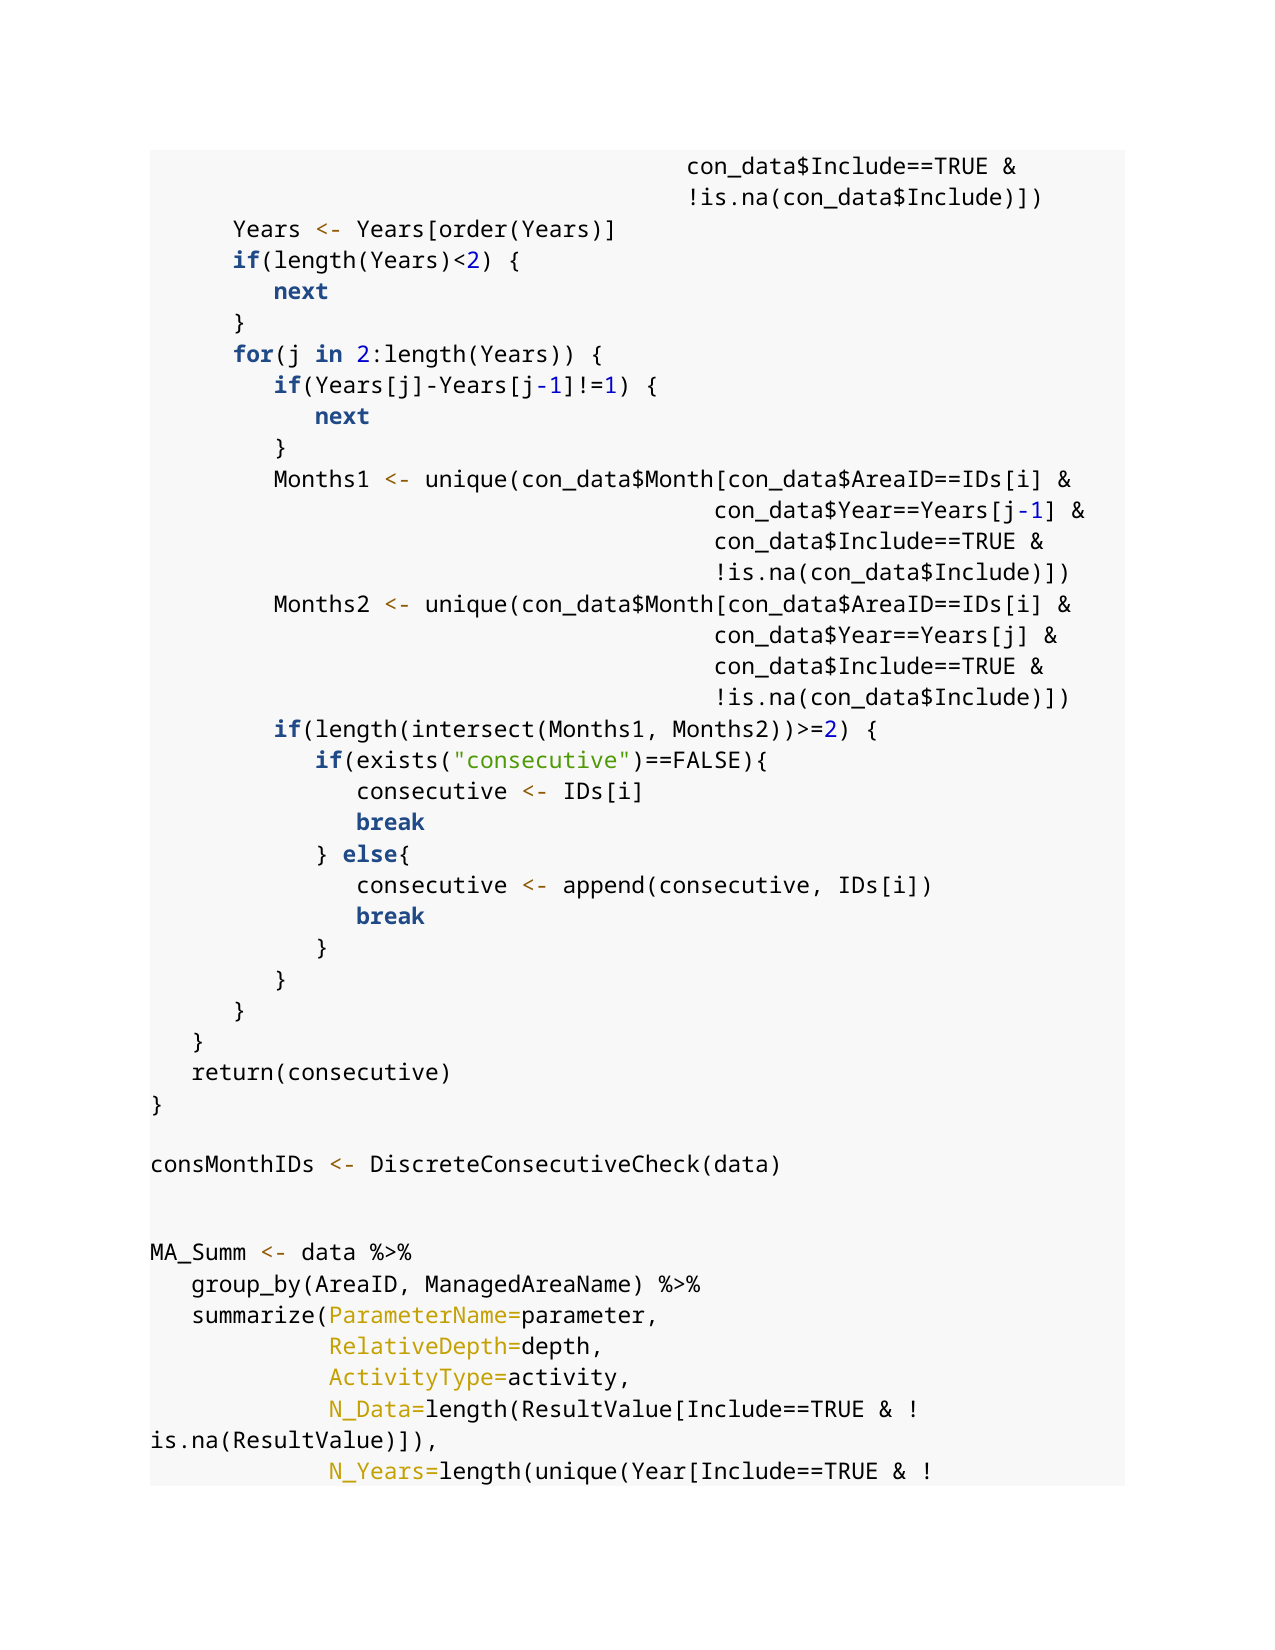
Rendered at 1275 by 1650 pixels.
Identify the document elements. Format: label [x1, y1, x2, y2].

text [150, 150, 1125, 1486]
